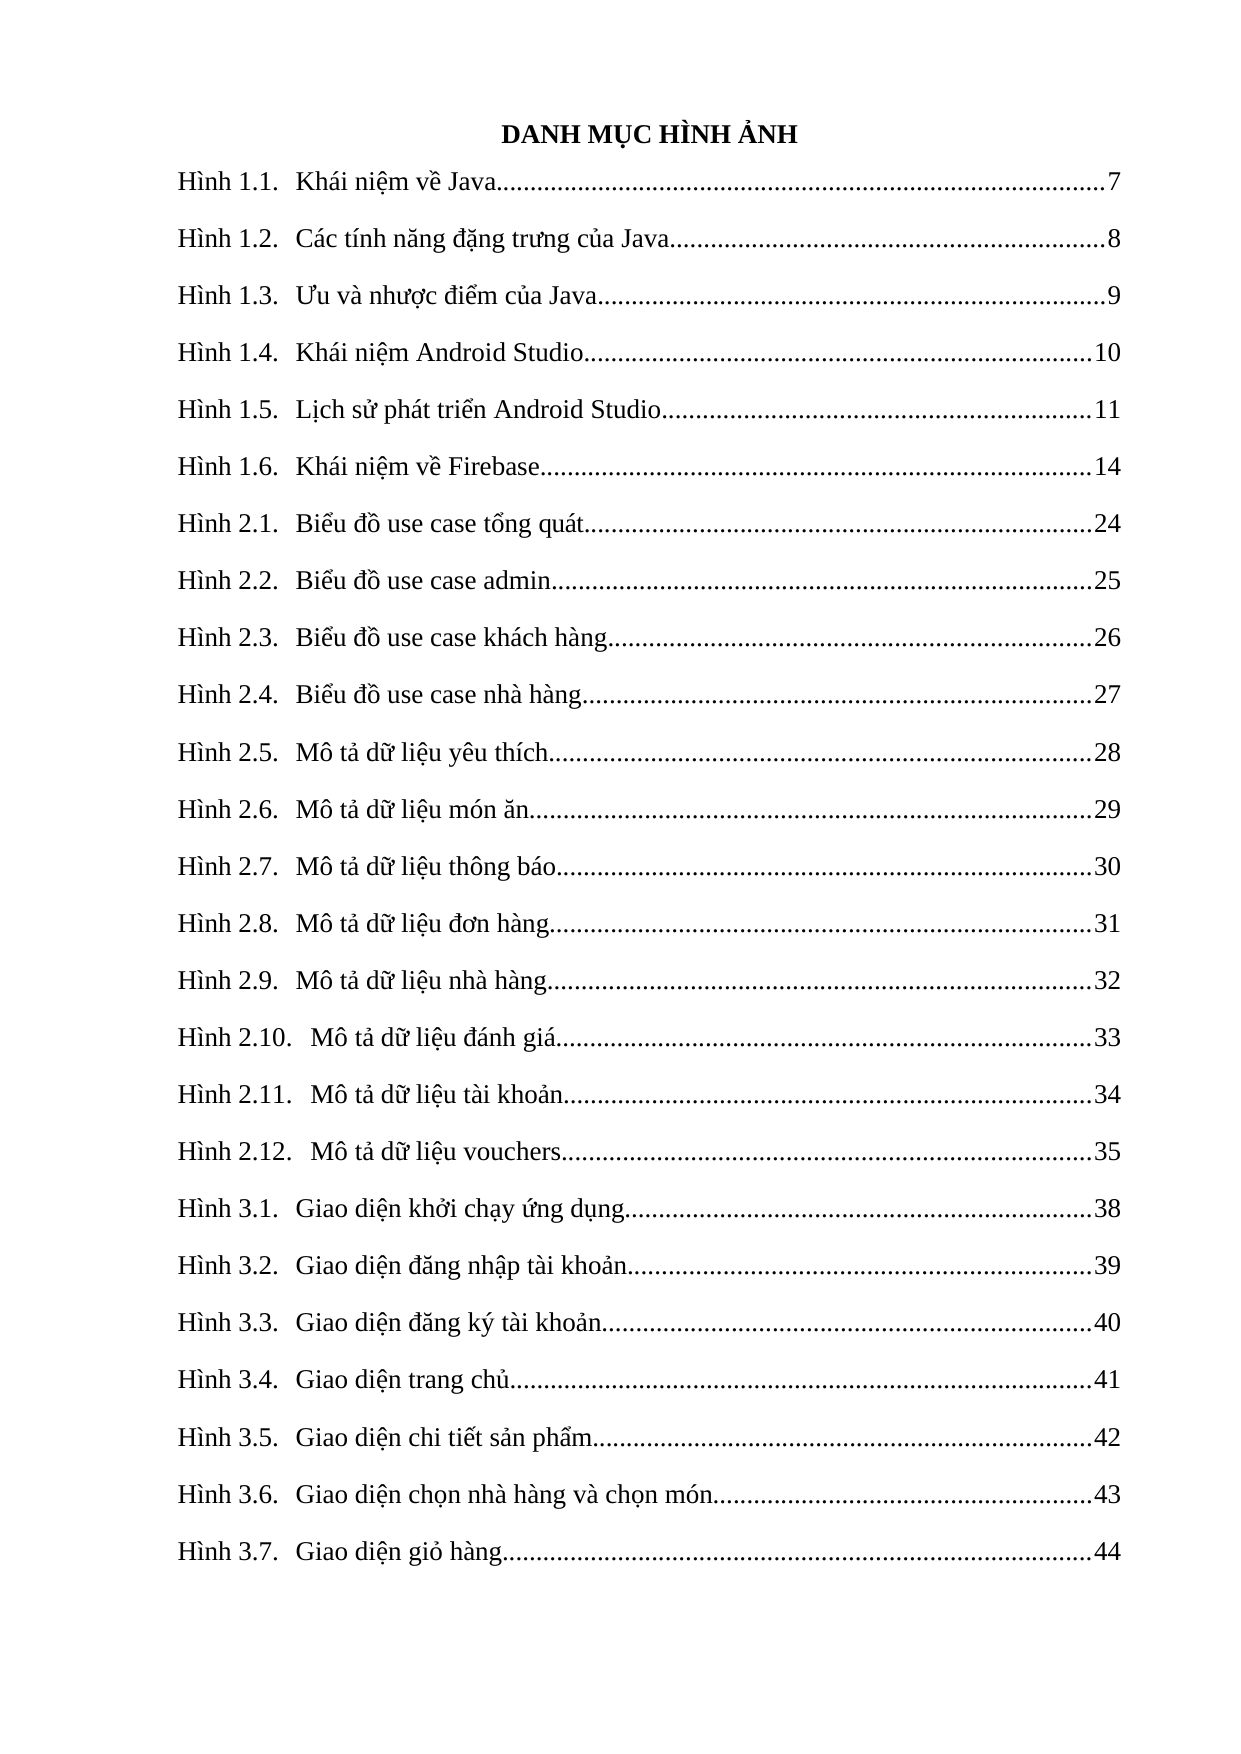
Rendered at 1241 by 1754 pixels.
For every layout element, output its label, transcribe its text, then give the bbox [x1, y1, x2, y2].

text Hình 3.1. Giao diện khởi chạy ứng dụng 38 [177, 1192, 1122, 1223]
text Hình 1.4. Khái niệm Android Studio 10 [177, 336, 1122, 367]
text Hình 3.5. Giao diện chi tiết sản phẩm 42 [177, 1421, 1122, 1452]
text Hình 3.3. Giao diện đăng ký tài khoản 40 [177, 1306, 1122, 1338]
text Hình 3.6. Giao diện chọn nhà hàng và chọn món 43 [177, 1478, 1122, 1509]
text Hình 1.3. Ưu và nhược điểm của Java 9 [177, 279, 1122, 310]
text Hình 2.4. Biểu đồ use case nhà hàng 27 [177, 678, 1122, 710]
text Hình 2.8. Mô tả dữ liệu đơn hàng 31 [177, 907, 1122, 938]
text Hình 2.6. Mô tả dữ liệu món ăn 29 [177, 793, 1122, 824]
text Hình 2.9. Mô tả dữ liệu nhà hàng 32 [177, 964, 1122, 995]
text Hình 2.5. Mô tả dữ liệu yêu thích 28 [177, 736, 1122, 767]
text Hình 2.12. Mô tả dữ liệu vouchers 35 [177, 1135, 1122, 1166]
text Hình 2.1. Biểu đồ use case tổng quát 24 [177, 507, 1122, 538]
text Hình 2.10. Mô tả dữ liệu đánh giá 33 [177, 1021, 1122, 1052]
text Hình 1.6. Khái niệm về Firebase 14 [177, 450, 1122, 481]
text Hình 3.7. Giao diện giỏ hàng 44 [177, 1535, 1122, 1566]
text Hình 1.5. Lịch sử phát triển Android Studio 11 [177, 393, 1122, 424]
text Hình 2.7. Mô tả dữ liệu thông báo 30 [177, 850, 1122, 881]
text Hình 2.11. Mô tả dữ liệu tài khoản 34 [177, 1078, 1122, 1109]
text Hình 1.2. Các tính năng đặng trưng của Java 8 [177, 222, 1122, 253]
text Hình 1.1. Khái niệm về Java 7 [177, 165, 1122, 196]
text Hình 3.4. Giao diện trang chủ 41 [177, 1363, 1122, 1395]
subtitle DANH MỤC HÌNH ẢNH [177, 118, 1122, 149]
text Hình 2.2. Biểu đồ use case admin 25 [177, 564, 1122, 596]
text Hình 2.3. Biểu đồ use case khách hàng 26 [177, 621, 1122, 653]
text Hình 3.2. Giao diện đăng nhập tài khoản 39 [177, 1249, 1122, 1281]
